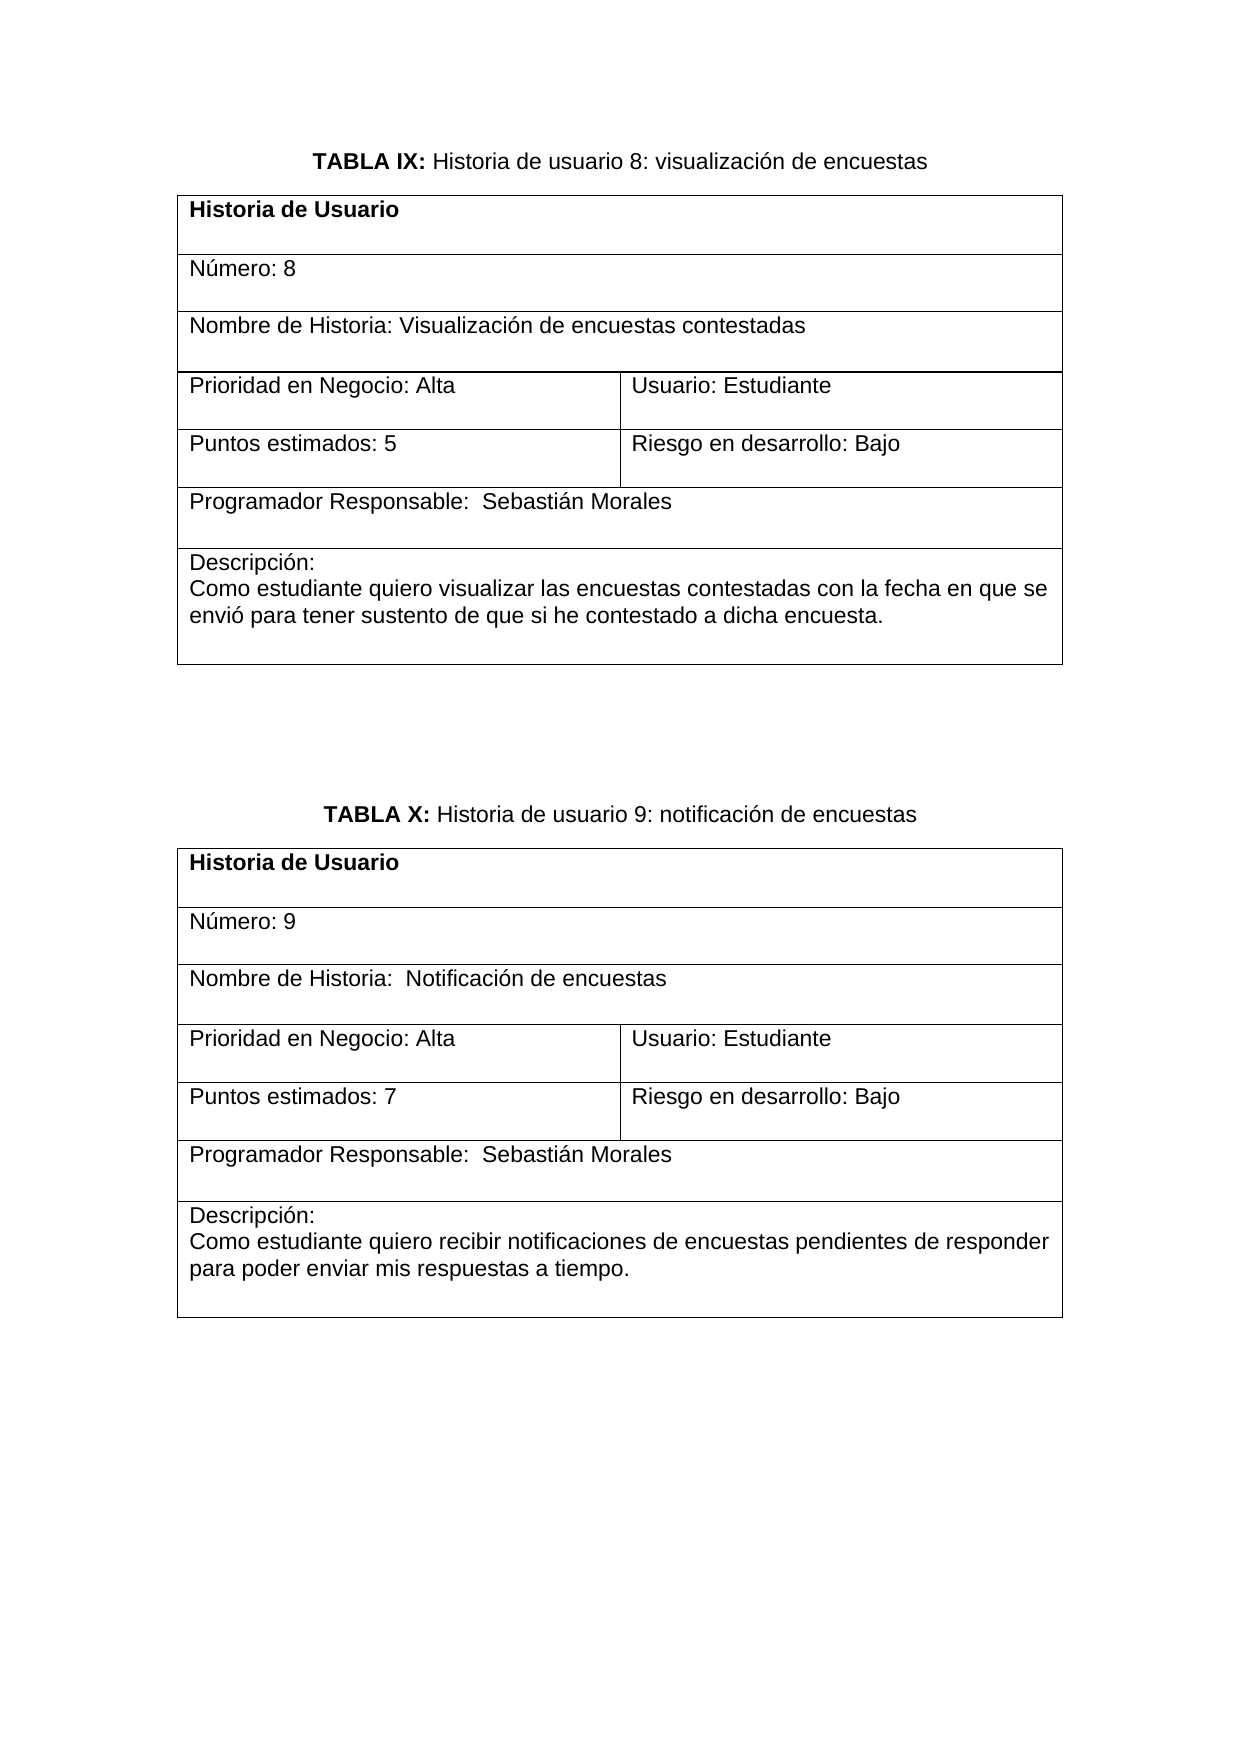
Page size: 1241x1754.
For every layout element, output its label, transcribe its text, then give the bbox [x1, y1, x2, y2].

table_cell Riesgo en desarrollo: Bajo [621, 430, 1062, 487]
table_cell Descripción: Como estudiante quiero visualizar las encuestas contestadas con la fecha en que se envió para tener sustento de que si he contestado a dicha encuesta. [178, 549, 1062, 664]
text TABLA X: Historia de usuario 9: notificación de encuestas [177, 801, 1063, 827]
table_cell Descripción: Como estudiante quiero recibir notificaciones de encuestas pendientes de responder para poder enviar mis respuestas a tiempo. [178, 1202, 1062, 1317]
table_cell Nombre de Historia: Notificación de encuestas [178, 965, 1062, 1024]
table_cell Prioridad en Negocio: Alta [178, 373, 620, 429]
text TABLA IX: Historia de usuario 8: visualización de encuestas [177, 148, 1063, 174]
table_cell Prioridad en Negocio: Alta [178, 1025, 620, 1082]
table_cell Puntos estimados: 5 [178, 430, 620, 487]
table_cell Usuario: Estudiante [621, 373, 1062, 429]
table_cell Usuario: Estudiante [621, 1025, 1062, 1082]
table_cell Número: 8 [178, 255, 1062, 311]
table_cell Número: 9 [178, 908, 1062, 964]
table_cell Nombre de Historia: Visualización de encuestas contestadas [178, 312, 1062, 371]
table_cell Puntos estimados: 7 [178, 1083, 620, 1140]
table_cell Programador Responsable: Sebastián Morales [178, 488, 1062, 548]
table_header Historia de Usuario [178, 849, 1062, 907]
table_cell Riesgo en desarrollo: Bajo [621, 1083, 1062, 1140]
table_header Historia de Usuario [178, 196, 1062, 254]
table_cell Programador Responsable: Sebastián Morales [178, 1141, 1062, 1201]
